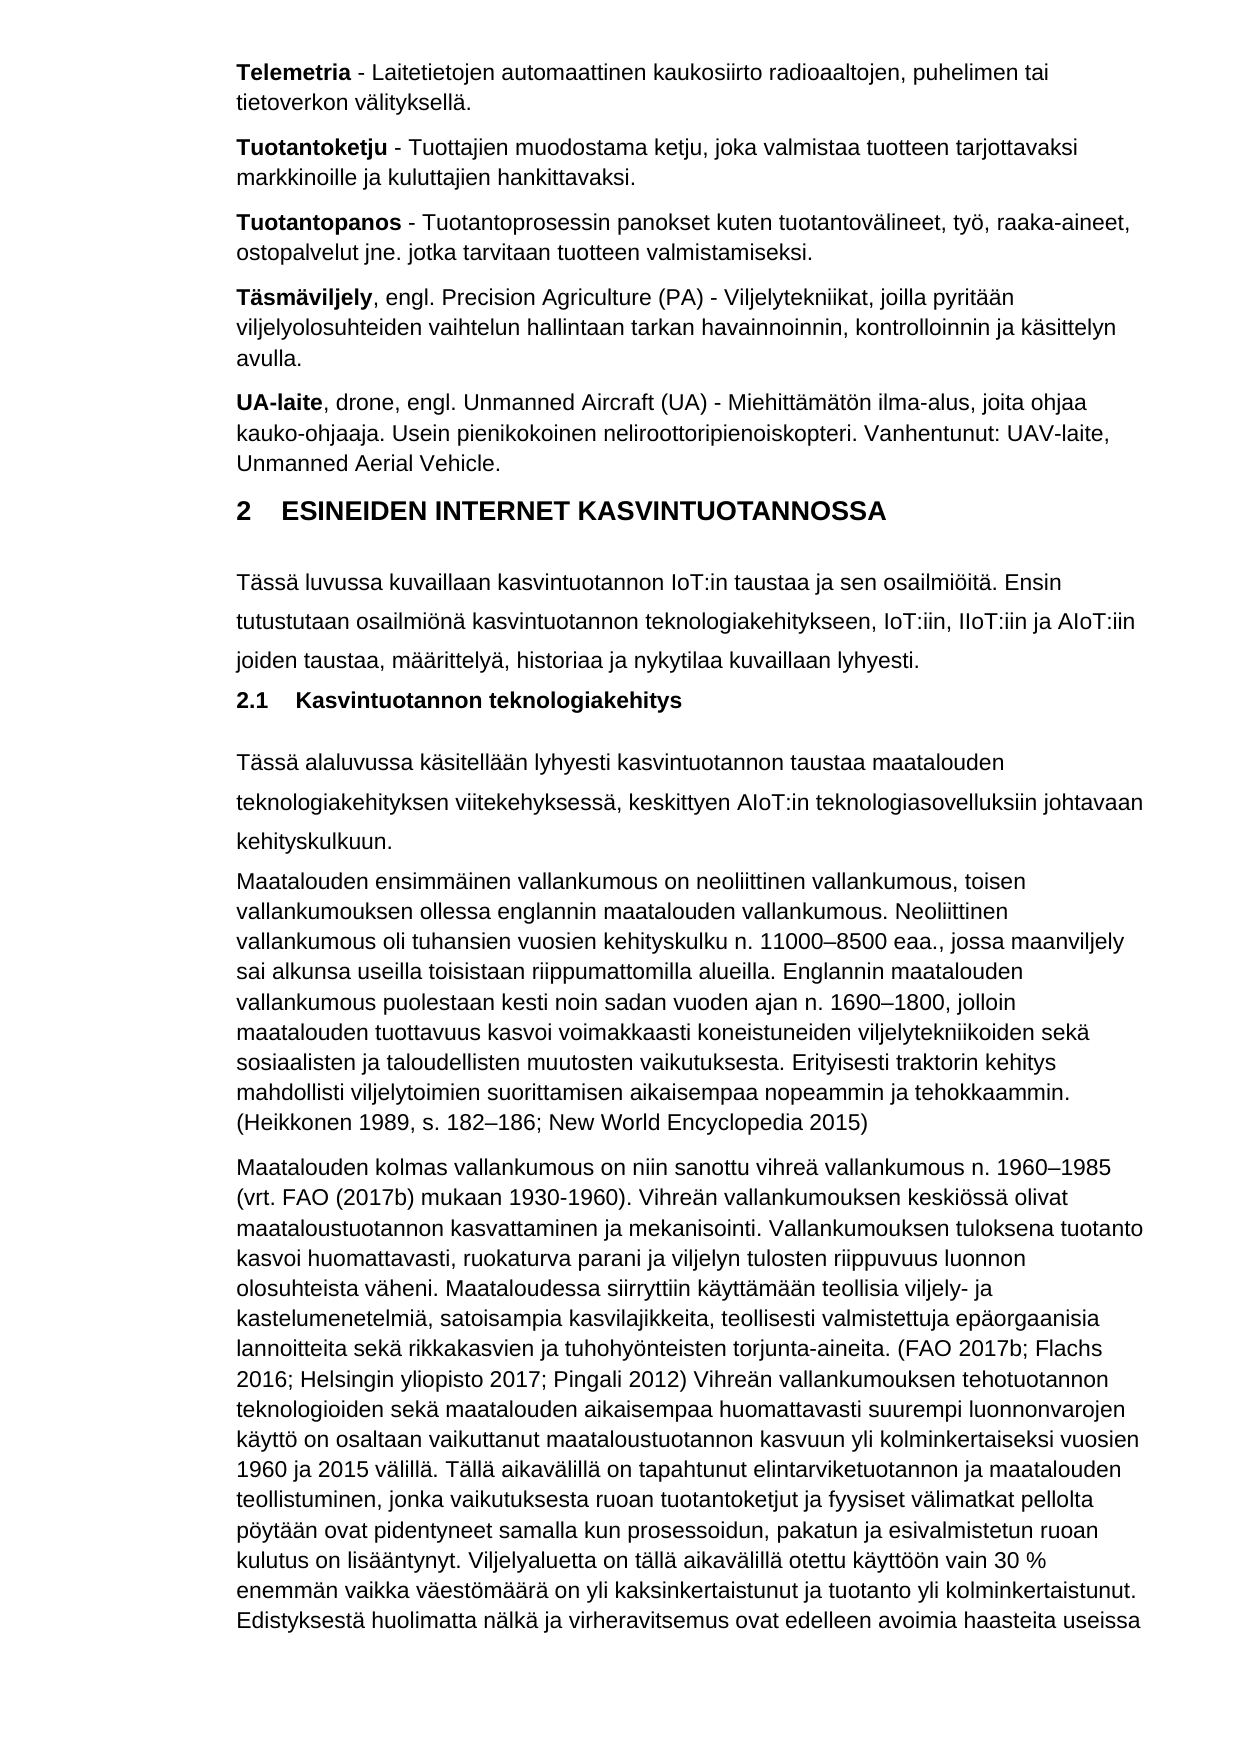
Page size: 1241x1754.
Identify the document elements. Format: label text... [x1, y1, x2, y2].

subtitle ESINEIDEN INTERNET KASVINTUOTANNOSSA [236, 494, 1152, 526]
text Tuotantoketju - Tuottajien muodostama ketju, joka valmistaa tuotteen tarjottavaksi markkinoille ja kuluttajien hankittavaksi. [236, 134, 1152, 191]
text UA-laite, drone, engl. Unmanned Aircraft (UA) - Miehittämätön ilma-alus, joita ohjaa kauko-ohjaaja. Usein pienikokoinen neliroottoripienoiskopteri. Vanhentunut: UAV-laite, Unmanned Aerial Vehicle. [236, 389, 1152, 476]
text Tuotantopanos - Tuotantoprosessin panokset kuten tuotantovälineet, työ, raaka-aineet, ostopalvelut jne. jotka tarvitaan tuotteen valmistamiseksi. [236, 209, 1152, 266]
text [236, 1154, 1152, 1634]
subtitle Kasvintuotannon teknologiakehitys [236, 687, 1152, 713]
text Täsmäviljely, engl. Precision Agriculture (PA) - Viljelytekniikat, joilla pyritään viljelyolosuhteiden vaihtelun hallintaan tarkan havainnoinnin, kontrolloinnin ja käsittelyn avulla. [236, 284, 1152, 371]
text Telemetria - Laitetietojen automaattinen kaukosiirto radioaaltojen, puhelimen tai tietoverkon välityksellä. [236, 59, 1152, 116]
text Maatalouden ensimmäinen vallankumous on neoliittinen vallankumous, toisen vallankumouksen ollessa englannin maatalouden vallankumous. Neoliittinen vallankumous oli tuhansien vuosien kehityskulku n. 11000–8500 eaa., jossa maanviljely sai alkunsa useilla toisistaan riippumattomilla alueilla. Englannin maatalouden vallankumous puolestaan kesti noin sadan vuoden ajan n. 1690–1800, jolloin maatalouden tuottavuus kasvoi voimakkaasti koneistuneiden viljelytekniikoiden sekä sosiaalisten ja taloudellisten muutosten vaikutuksesta. Erityisesti traktorin kehitys mahdollisti viljelytoimien suorittamisen aikaisempaa nopeammin ja tehokkaammin. (Heikkonen 1989, s. 182–186; New World Encyclopedia 2015) [236, 868, 1152, 1136]
